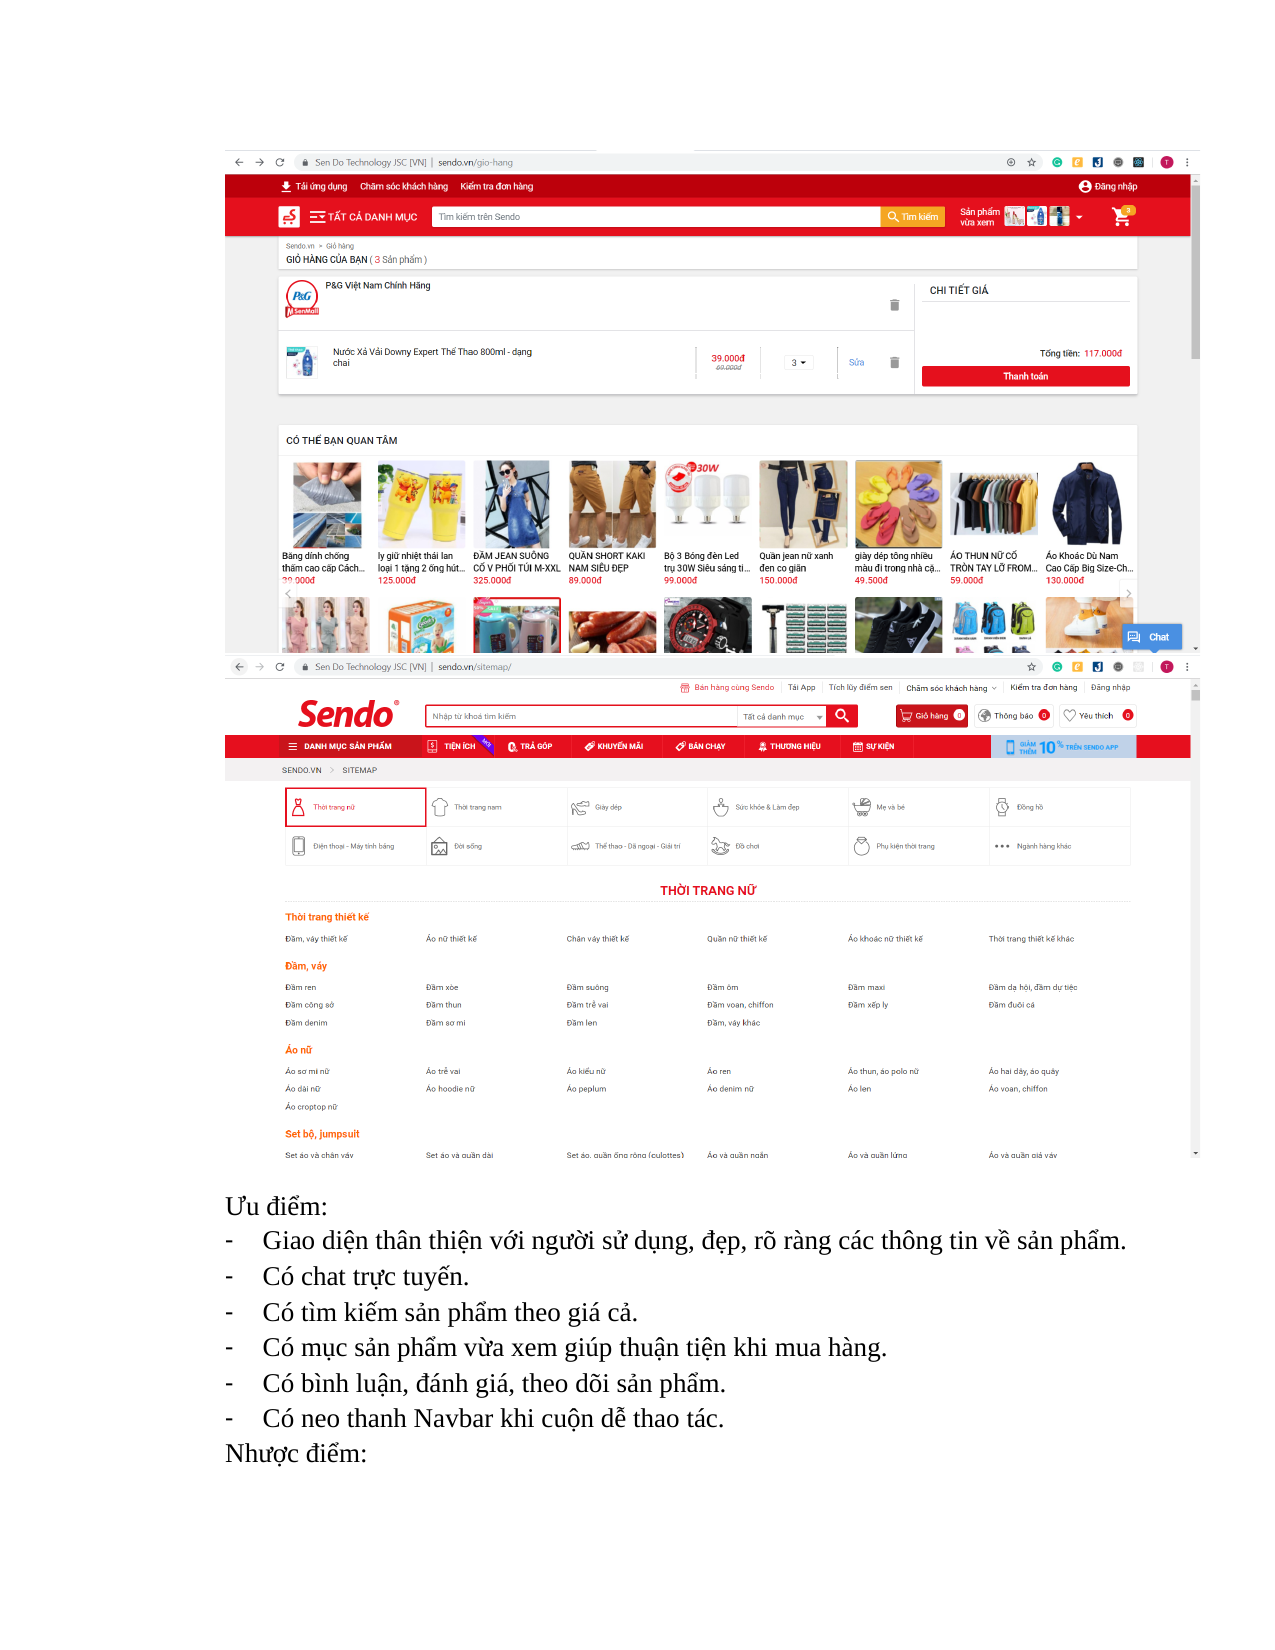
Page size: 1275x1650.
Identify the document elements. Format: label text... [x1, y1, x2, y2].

list Nhược điểm: [225, 1437, 1211, 1468]
list Có chat trực tuyến. [225, 1259, 1211, 1292]
list Có tìm kiếm sản phẩm theo giá cả. [225, 1295, 1211, 1328]
list Có bình luận, đánh giá, theo dõi sản phẩm. [225, 1366, 1211, 1399]
list Giao diện thân thiện với người sử dụng, đẹp, rõ ràng các thông tin về sản phẩm. [225, 1223, 1211, 1257]
picture [225, 655, 1200, 1158]
list Có mục sản phẩm vừa xem giúp thuận tiện khi mua hàng. [225, 1330, 1211, 1363]
list Ưu điểm: [225, 1190, 1211, 1221]
list Có neo thanh Navbar khi cuộn dễ thao tác. [225, 1402, 1211, 1435]
picture [225, 150, 1200, 653]
